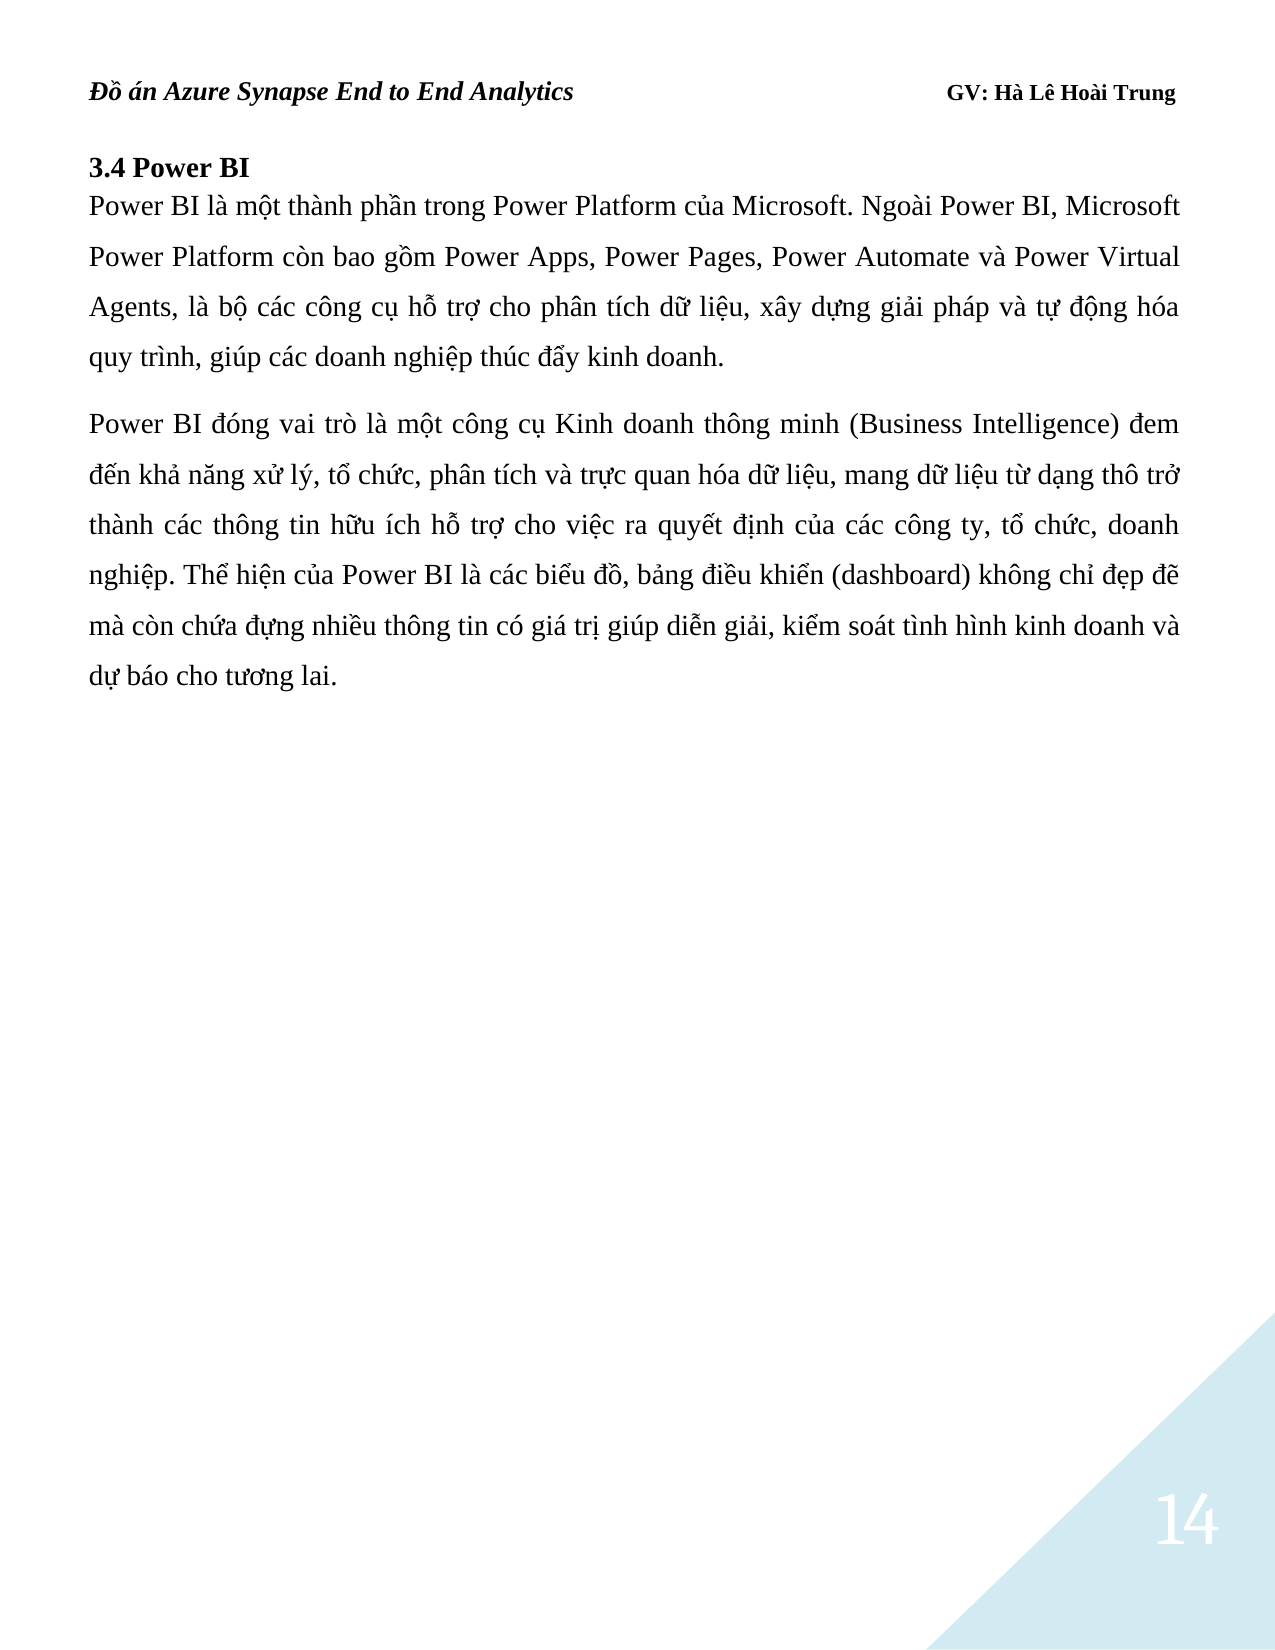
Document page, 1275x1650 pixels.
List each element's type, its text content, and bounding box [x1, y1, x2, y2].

subtitle 3.4 Power BI [89, 150, 1181, 183]
text Power BI đóng vai trò là một công cụ Kinh doanh thông minh (Business Intelligence) đem đến khả năng xử lý, tổ chức, phân tích và trực quan hóa dữ liệu, mang dữ liệu từ dạng thô trở thành các thông tin hữu ích hỗ trợ cho việc ra quyết định của các công ty, tổ chức, doanh nghiệp. Thể hiện của Power BI là các biểu đồ, bảng điều khiển (dashboard) không chỉ đẹp đẽ mà còn chứa đựng nhiều thông tin có giá trị giúp diễn giải, kiểm soát tình hình kinh doanh và dự báo cho tương lai. [89, 406, 1181, 692]
text Power BI là một thành phần trong Power Platform của Microsoft. Ngoài Power BI, Microsoft Power Platform còn bao gồm Power Apps, Power Pages, Power Automate và Power Virtual Agents, là bộ các công cụ hỗ trợ cho phân tích dữ liệu, xây dựng giải pháp và tự động hóa quy trình, giúp các doanh nghiệp thúc đẩy kinh doanh. [89, 188, 1181, 373]
